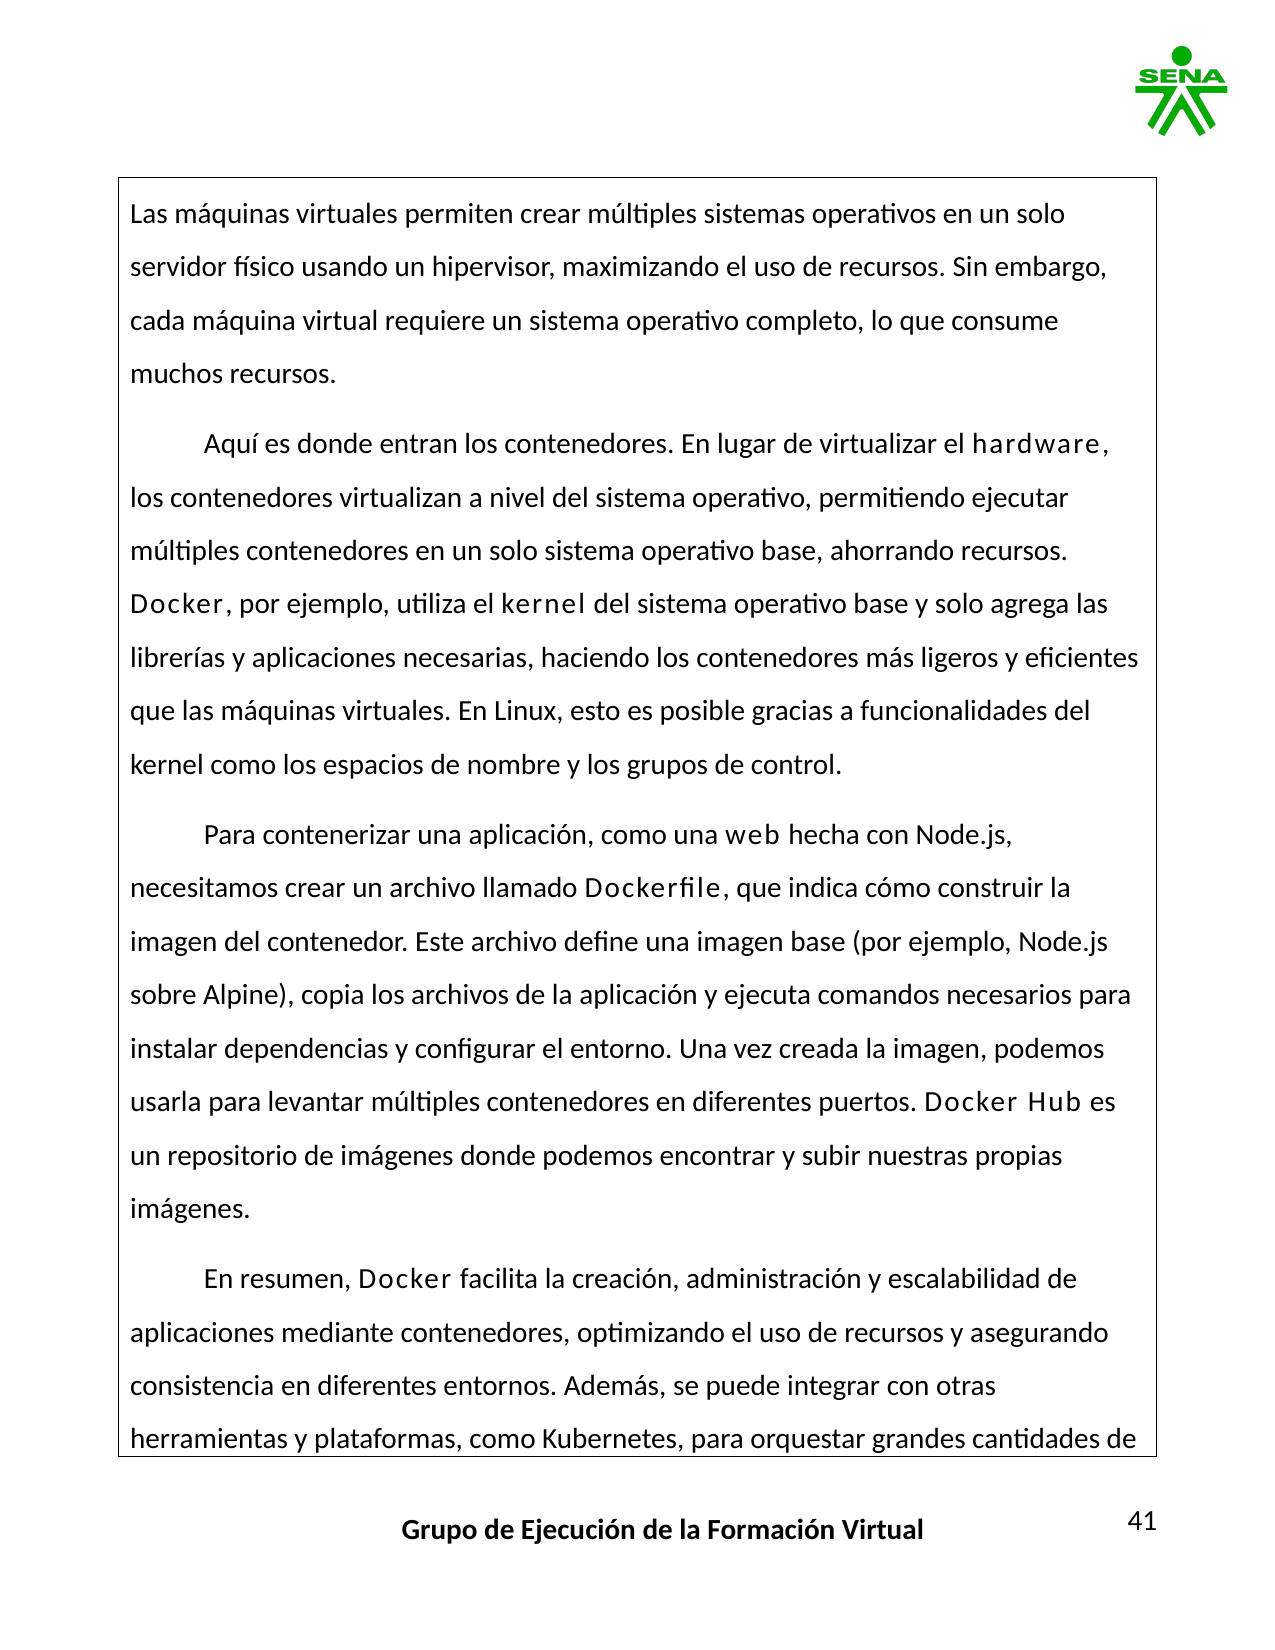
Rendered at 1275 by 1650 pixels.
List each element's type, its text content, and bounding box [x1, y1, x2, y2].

picture [1135, 46, 1228, 136]
